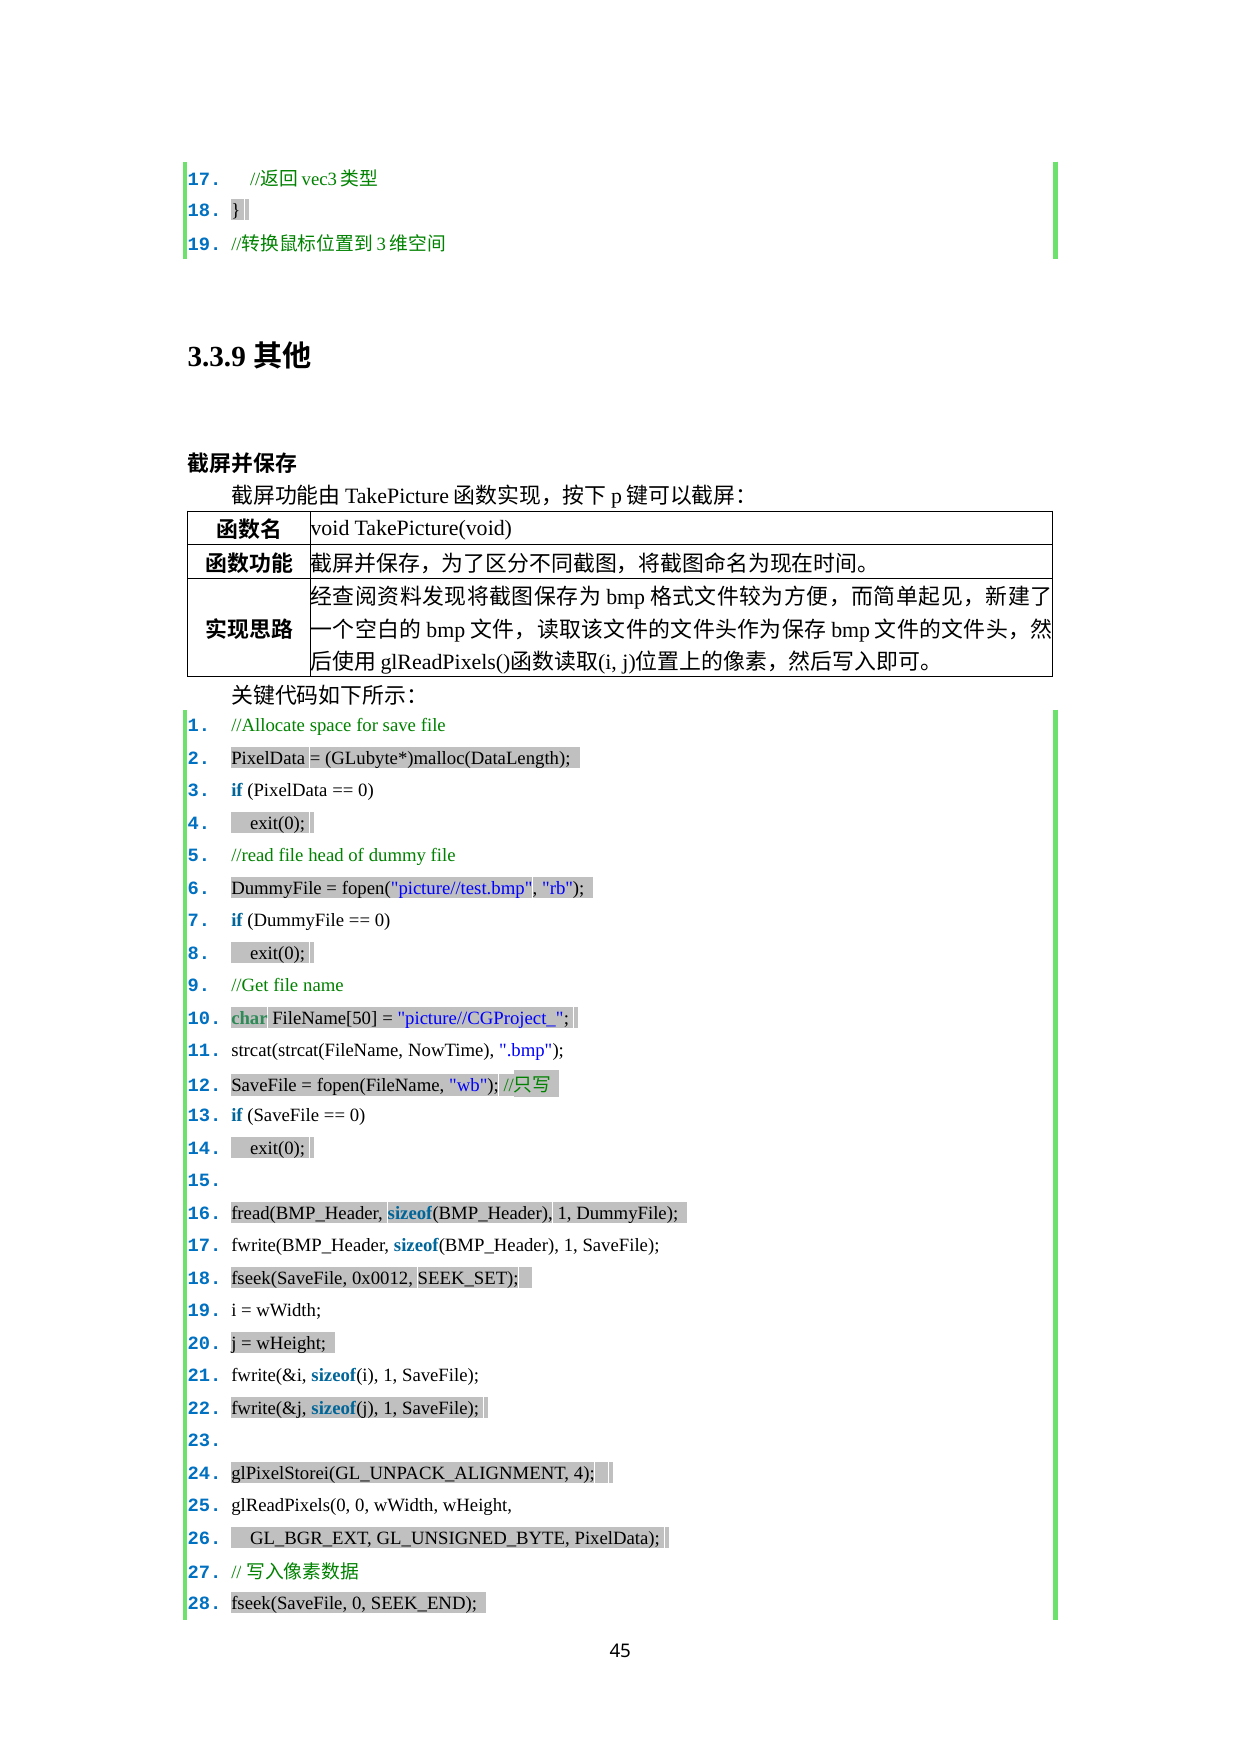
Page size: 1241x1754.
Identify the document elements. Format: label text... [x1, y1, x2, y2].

list fread(BMP_Header, sizeof(BMP_Header), 1, DummyFile); [187, 1197, 1053, 1230]
list char FileName[50] = "picture//CGProject_"; [187, 1002, 1053, 1035]
list // 写入像素数据 [187, 1555, 1053, 1587]
list SaveFile = fopen(FileName, "wb"); //只写 [187, 1067, 1053, 1100]
subtitle 3.3.9 其他 [187, 321, 1053, 386]
list fseek(SaveFile, 0, SEEK_END); [187, 1587, 1053, 1620]
list fwrite(BMP_Header, sizeof(BMP_Header), 1, SaveFile); [187, 1230, 1053, 1262]
list if (PixelData == 0) [187, 775, 1053, 807]
list DummyFile = fopen("picture//test.bmp", "rb"); [187, 872, 1053, 905]
list exit(0); [187, 937, 1053, 970]
text 关键代码如下所示： [187, 677, 1053, 710]
list if (DummyFile == 0) [187, 905, 1053, 937]
list i = wWidth; [187, 1295, 1053, 1327]
list j = wHeight; [187, 1327, 1053, 1360]
list } [187, 194, 1053, 227]
table_header void TakePicture(void) [311, 512, 1052, 544]
table_cell 函数功能 [188, 545, 310, 578]
list fwrite(&j, sizeof(j), 1, SaveFile); [187, 1392, 1053, 1425]
list //Allocate space for save file [187, 710, 1053, 742]
list //转换鼠标位置到3维空间 [187, 227, 1053, 259]
list GL_BGR_EXT, GL_UNSIGNED_BYTE, PixelData); [187, 1522, 1053, 1555]
list glReadPixels(0, 0, wWidth, wHeight, [187, 1490, 1053, 1522]
list exit(0); [187, 1132, 1053, 1165]
list if (SaveFile == 0) [187, 1100, 1053, 1132]
table_cell 实现思路 [188, 579, 310, 676]
list //返回vec3类型 [187, 162, 1053, 194]
table_cell 经查阅资料发现将截图保存为bmp格式文件较为方便，而简单起见，新建了一个空白的bmp文件，读取该文件的文件头作为保存bmp文件的文件头，然后使用glReadPixels()函数读取(i, j)位置上的像素，然后写入即可。 [311, 579, 1052, 676]
list PixelData = (GLubyte*)malloc(DataLength); [187, 742, 1053, 775]
list strcat(strcat(FileName, NowTime), ".bmp"); [187, 1035, 1053, 1067]
list fwrite(&i, sizeof(i), 1, SaveFile); [187, 1360, 1053, 1392]
list //Get file name [187, 970, 1053, 1002]
text 截屏并保存 [187, 446, 1053, 478]
list exit(0); [187, 807, 1053, 840]
list fseek(SaveFile, 0x0012, SEEK_SET); [187, 1262, 1053, 1295]
table_header 函数名 [188, 512, 310, 544]
table_cell 截屏并保存，为了区分不同截图，将截图命名为现在时间。 [311, 545, 1052, 578]
text 截屏功能由TakePicture函数实现，按下p键可以截屏： [187, 478, 1053, 511]
list glPixelStorei(GL_UNPACK_ALIGNMENT, 4); [187, 1457, 1053, 1490]
list //read file head of dummy file [187, 840, 1053, 872]
